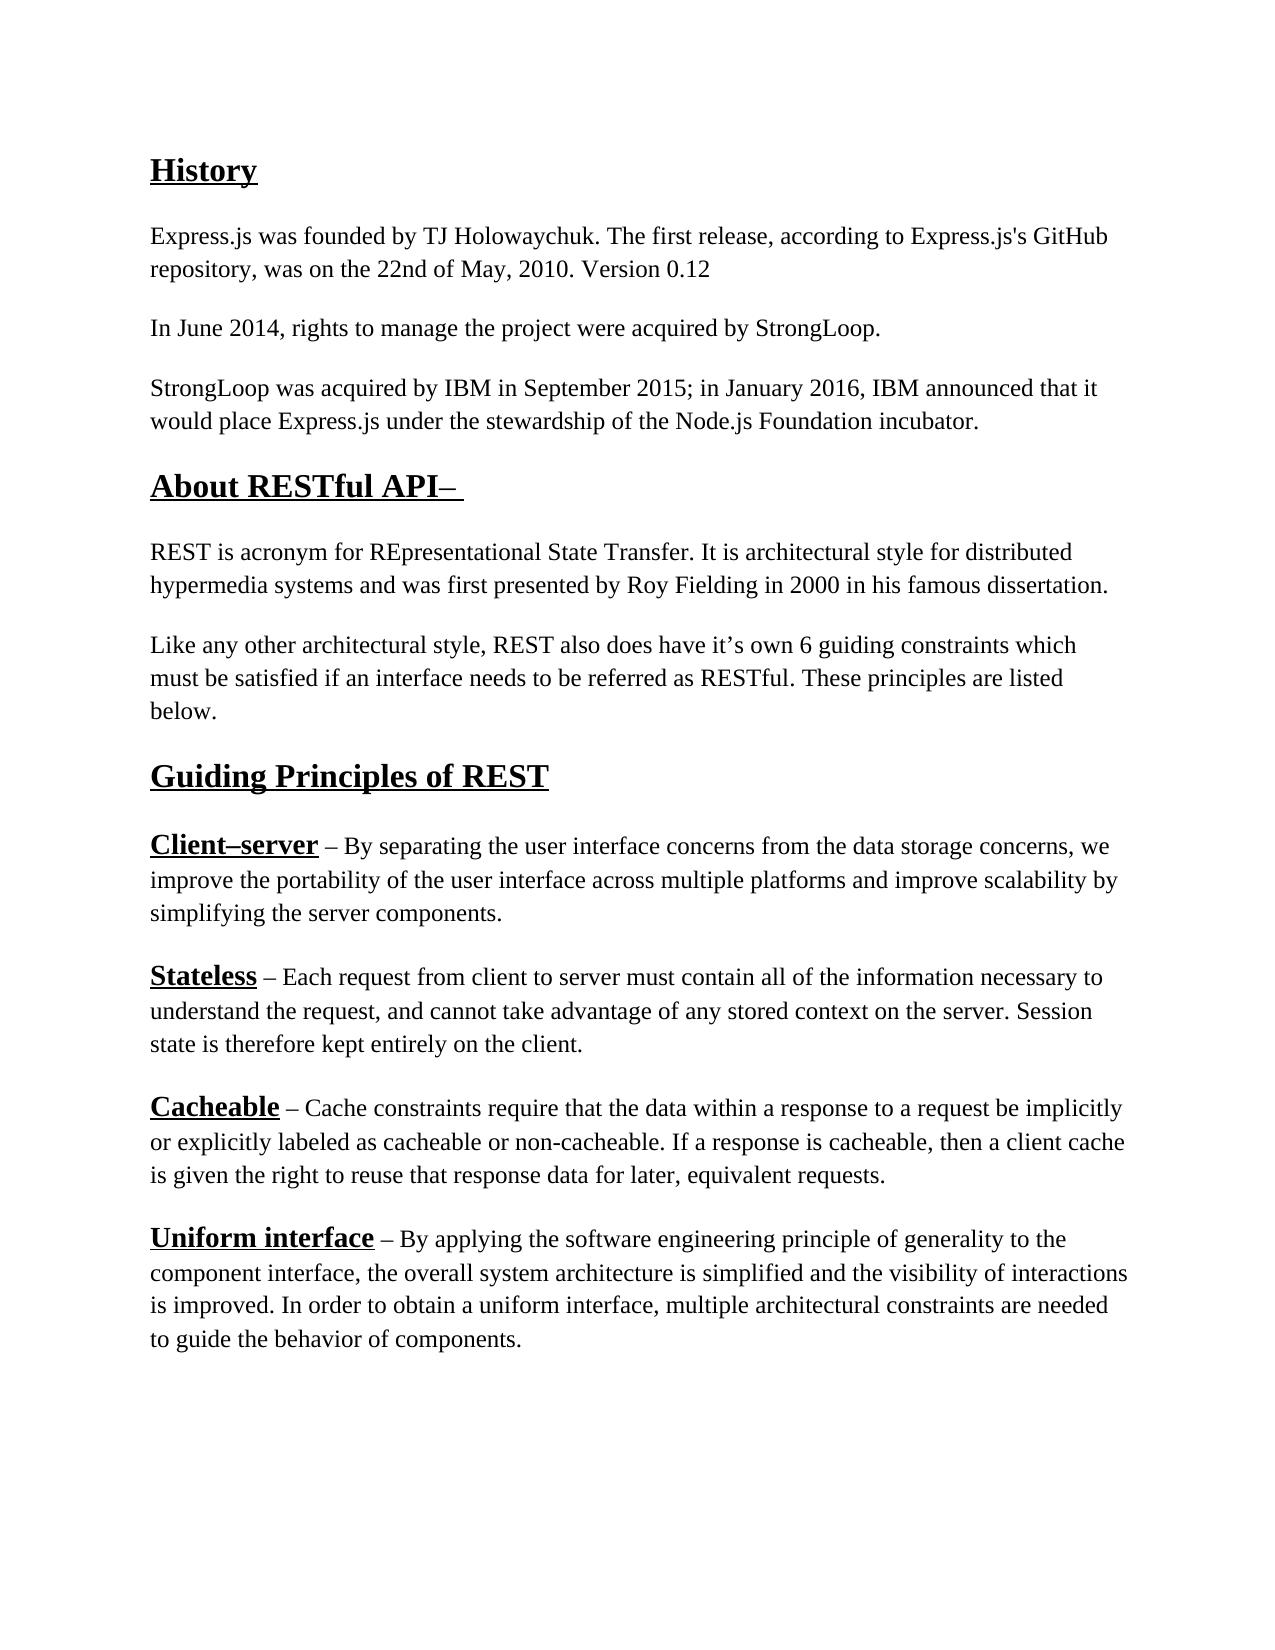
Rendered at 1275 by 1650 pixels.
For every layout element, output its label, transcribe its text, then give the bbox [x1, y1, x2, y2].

text In June 2014, rights to manage the project were acquired by StrongLoop. [150, 313, 1131, 342]
text REST is acronym for REpresentational State Transfer. It is architectural style for distributed hypermedia systems and was first presented by Roy Fielding in 2000 in his famous dissertation. [150, 537, 1131, 599]
text Stateless – Each request from client to server must contain all of the information necessary to understand the request, and cannot take advantage of any stored context on the server. Session state is therefore kept entirely on the client. [150, 958, 1131, 1058]
text Client–server – By separating the user interface concerns from the data storage concerns, we improve the portability of the user interface across multiple platforms and improve scalability by simplifying the server components. [150, 827, 1131, 927]
text About RESTful API– [150, 466, 1131, 504]
text History [150, 150, 1131, 188]
text Express.js was founded by TJ Holowaychuk. The first release, according to Express.js's GitHub repository, was on the 22nd of May, 2010. Version 0.12 [150, 221, 1131, 282]
text Like any other architectural style, REST also does have it’s own 6 guiding constraints which must be satisfied if an interface needs to be referred as RESTful. These principles are listed below. [150, 630, 1131, 725]
text Guiding Principles of REST [150, 756, 1131, 794]
text StrongLoop was acquired by IBM in September 2015; in January 2016, IBM announced that it would place Express.js under the stewardship of the Node.js Foundation incubator. [150, 373, 1131, 435]
text Uniform interface – By applying the software engineering principle of generality to the component interface, the overall system architecture is simplified and the visibility of interactions is improved. In order to obtain a uniform interface, multiple architectural constraints are needed to guide the behavior of components. [150, 1220, 1131, 1352]
text Cacheable – Cache constraints require that the data within a response to a request be implicitly or explicitly labeled as cacheable or non-cacheable. If a response is cacheable, then a client cache is given the right to reuse that response data for later, equivalent requests. [150, 1089, 1131, 1188]
